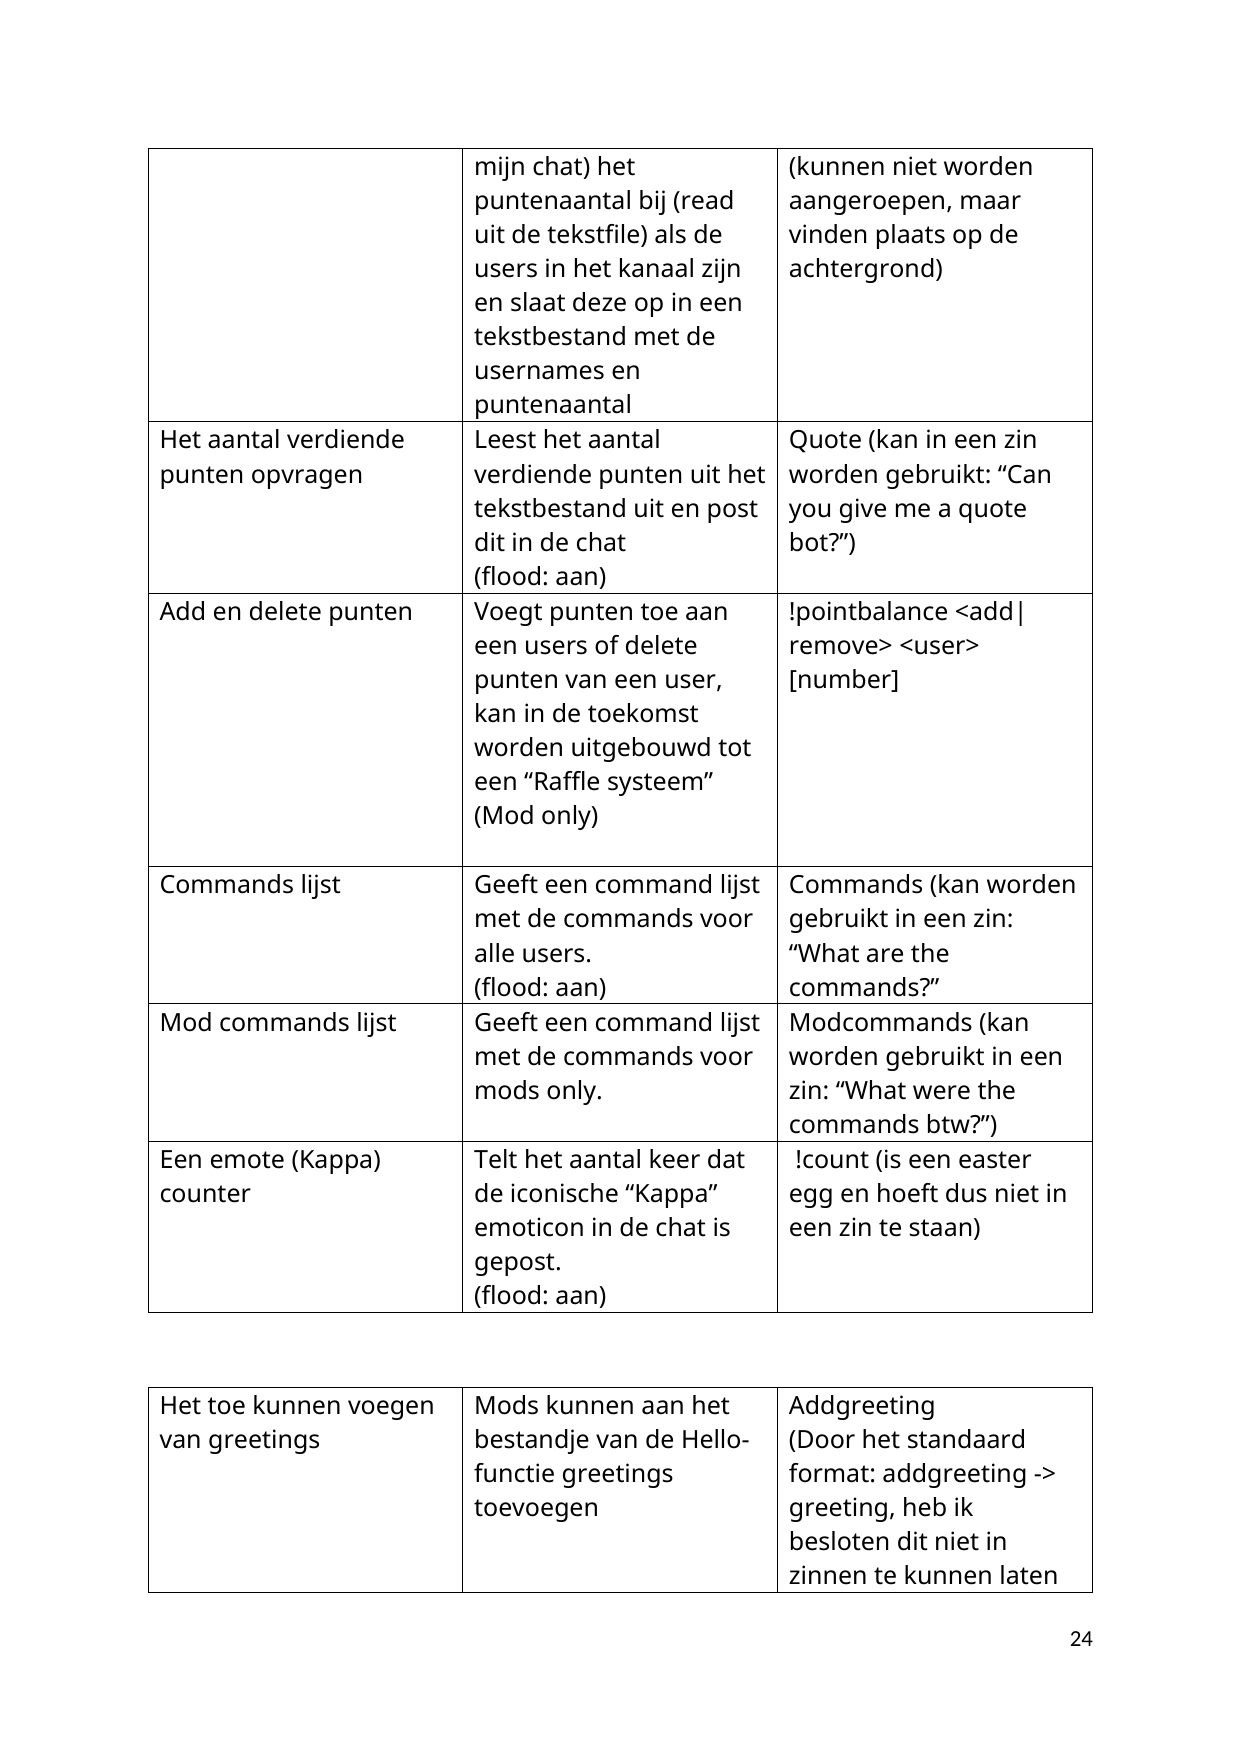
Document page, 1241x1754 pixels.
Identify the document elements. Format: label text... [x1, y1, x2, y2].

table_cell Geeft een command lijst met de commands voor mods only. [463, 1004, 777, 1141]
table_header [778, 1388, 1092, 1592]
table_cell Telt het aantal keer dat de iconische “Kappa” emoticon in de chat is gepost. (flood: aan) [463, 1142, 777, 1312]
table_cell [149, 149, 462, 421]
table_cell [463, 149, 777, 421]
table_cell Het aantal verdiende punten opvragen [149, 422, 462, 592]
table_cell Een emote (Kappa) counter [149, 1142, 462, 1312]
table_cell Modcommands (kan worden gebruikt in een zin: “What were the commands btw?”) [778, 1004, 1092, 1141]
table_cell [778, 149, 1092, 421]
table_cell Commands lijst [149, 867, 462, 1003]
table_cell !pointbalance <add|remove> <user> [number] [778, 594, 1092, 866]
table_cell Quote (kan in een zin worden gebruikt: “Can you give me a quote bot?”) [778, 422, 1092, 592]
table_cell Commands (kan worden gebruikt in een zin: “What are the commands?” [778, 867, 1092, 1003]
table_cell Voegt punten toe aan een users of delete punten van een user, kan in de toekomst worden uitgebouwd tot een “Raffle systeem” (Mod only) [463, 594, 777, 866]
table_cell Add en delete punten [149, 594, 462, 866]
table_cell !count (is een easter egg en hoeft dus niet in een zin te staan) [778, 1142, 1092, 1312]
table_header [149, 1388, 462, 1592]
table_cell Mod commands lijst [149, 1004, 462, 1141]
table_cell Leest het aantal verdiende punten uit het tekstbestand uit en post dit in de chat (flood: aan) [463, 422, 777, 592]
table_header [463, 1388, 777, 1592]
table_cell Geeft een command lijst met de commands voor alle users. (flood: aan) [463, 867, 777, 1003]
